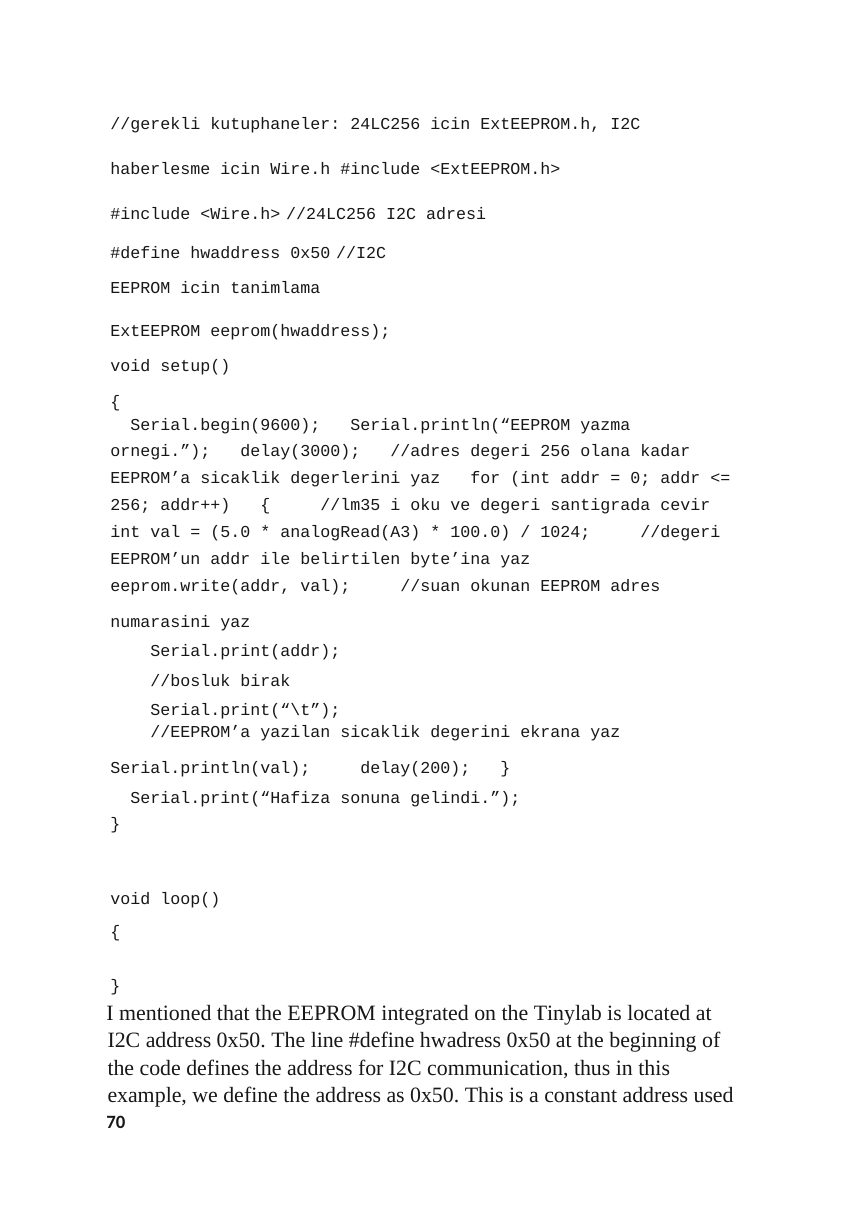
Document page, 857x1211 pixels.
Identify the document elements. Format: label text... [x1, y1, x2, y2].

text //EEPROM’a yazilan sicaklik degerini ekrana yaz Serial.println(val); delay(200); } [110, 723, 621, 778]
text } [110, 978, 741, 997]
text { [110, 923, 741, 942]
text { [110, 394, 741, 413]
text //gerekli kutuphaneler: 24LC256 icin ExtEEPROM.h, I2C haberlesme icin Wire.h #include <ExtEEPROM.h> #include <Wire.h> //24LC256 I2C adresi [110, 116, 641, 224]
text } [110, 816, 741, 834]
text //bosluk birak [110, 672, 741, 691]
text #define hwaddress 0x50 //I2C EEPROM icin tanimlama ExtEEPROM eeprom(hwaddress); void setup() [110, 244, 392, 377]
text EEPROM’a sicaklik degerlerini yaz for (int addr = 0; addr <= 256; addr++) { //lm35 i oku ve degeri santigrada cevir int val = (5.0 * analogRead(A3) * 100.0) / 1024; //degeri EEPROM’un addr ile belirtilen byte’ina yaz eeprom.write(addr, val); //suan okunan EEPROM adres numarasini yaz [110, 470, 732, 632]
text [106, 1000, 750, 1107]
text void loop() [110, 891, 741, 909]
text Serial.print(“Hafiza sonuna gelindi.”); [110, 789, 731, 808]
text Serial.print(“\t”); [110, 702, 731, 721]
text Serial.begin(9600); Serial.println(“EEPROM yazma ornegi.”); delay(3000); //adres degeri 256 olana kadar [110, 416, 731, 462]
text Serial.print(addr); [110, 643, 741, 662]
